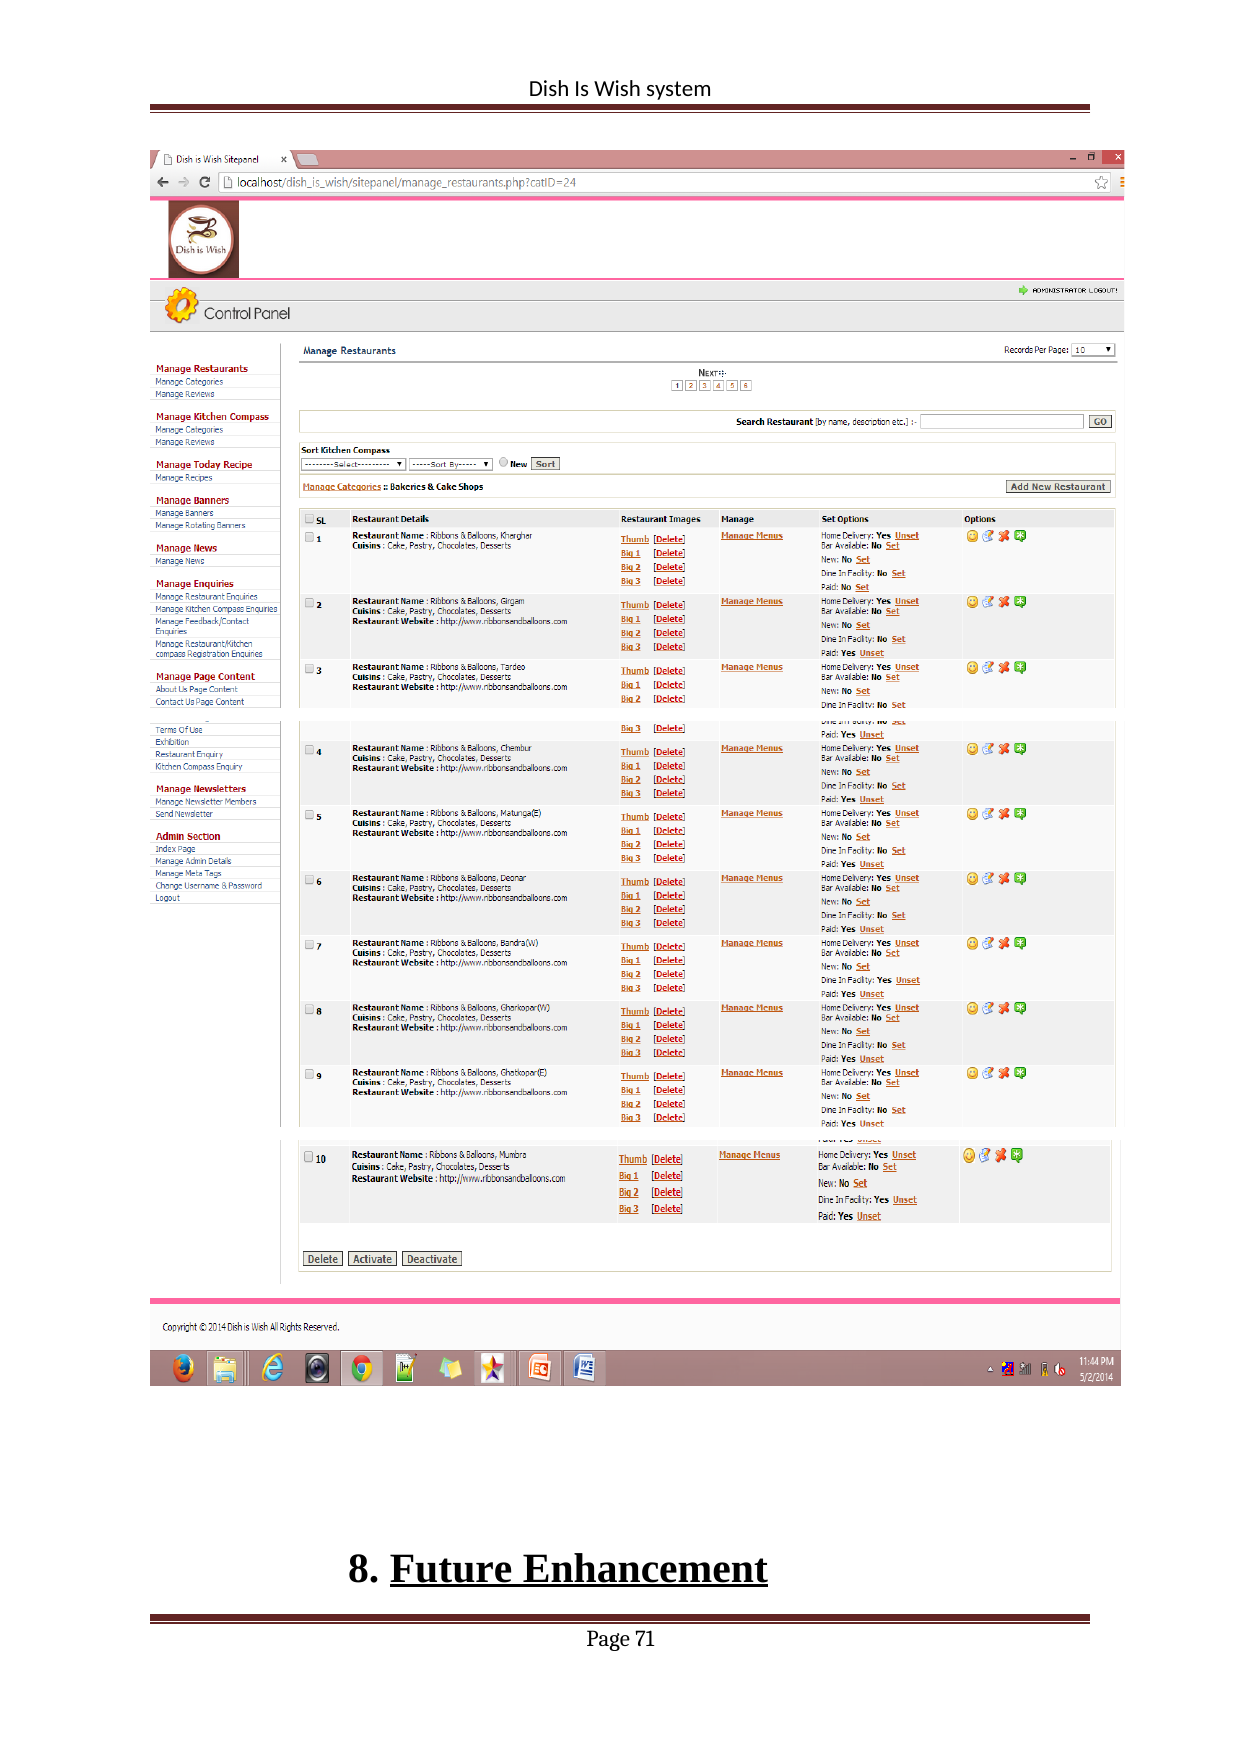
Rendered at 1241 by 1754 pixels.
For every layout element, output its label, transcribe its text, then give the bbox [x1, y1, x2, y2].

picture [150, 150, 1125, 708]
picture [150, 1140, 1121, 1386]
text 8. Future Enhancement [150, 1543, 1090, 1591]
picture [150, 721, 1125, 1127]
